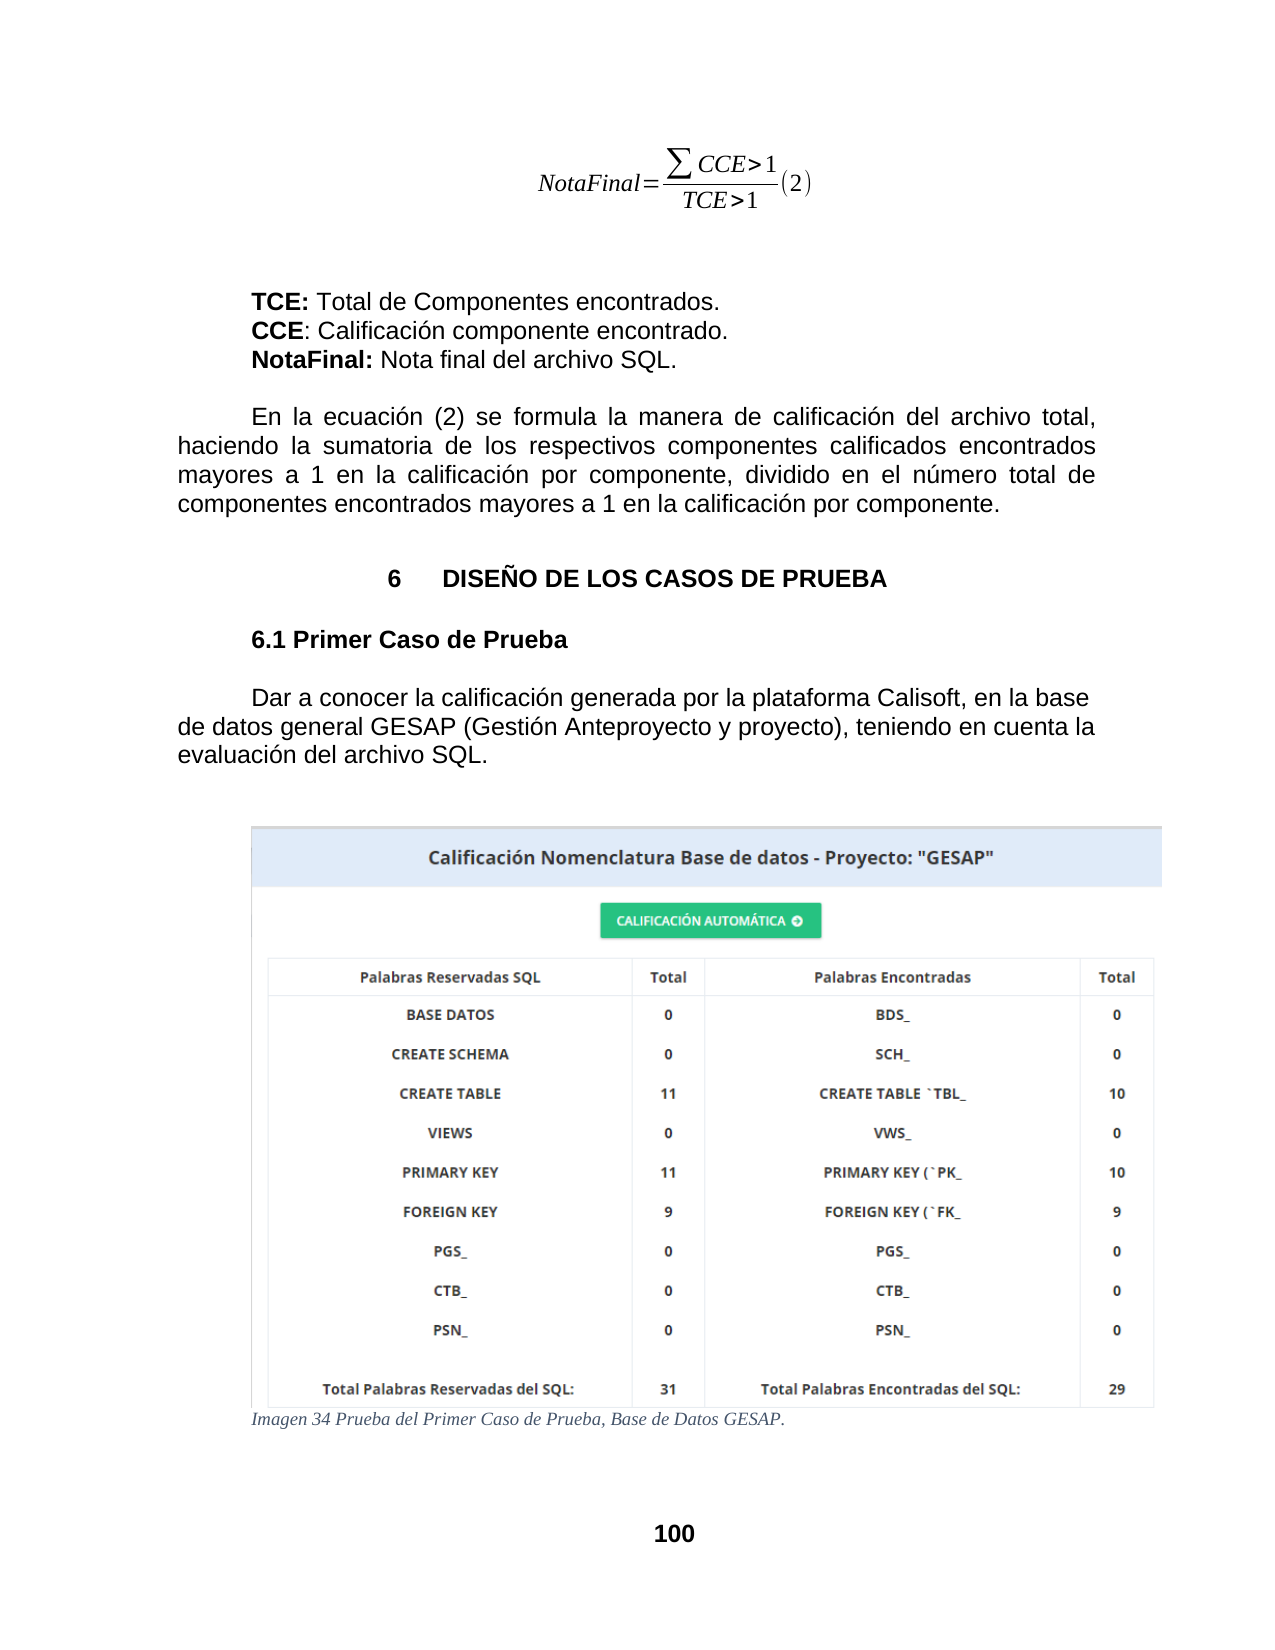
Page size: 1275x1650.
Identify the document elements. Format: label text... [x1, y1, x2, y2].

subtitle 6.1 Primer Caso de Prueba [177, 626, 1098, 654]
text TCE: Total de Componentes encontrados. [177, 287, 1098, 316]
text NotaFinal: Nota final del archivo SQL. [177, 345, 1098, 373]
subtitle DISEÑO DE LOS CASOS DE PRUEBA [177, 564, 1098, 593]
picture [251, 826, 1162, 1408]
text Imagen 34 Prueba del Primer Caso de Prueba, Base de Datos GESAP. [177, 1408, 1098, 1429]
text En la ecuación (2) se formula la manera de calificación del archivo total, haciendo la sumatoria de los respectivos componentes calificados encontrados mayores a 1 en la calificación por componente, dividido en el número total de componentes encontrados mayores a 1 en la calificación por componente. [177, 402, 1098, 517]
text Dar a conocer la calificación generada por la plataforma Calisoft, en la base de datos general GESAP (Gestión Anteproyecto y proyecto), teniendo en cuenta la evaluación del archivo SQL. [177, 683, 1098, 769]
text CCE: Calificación componente encontrado. [177, 316, 1098, 345]
